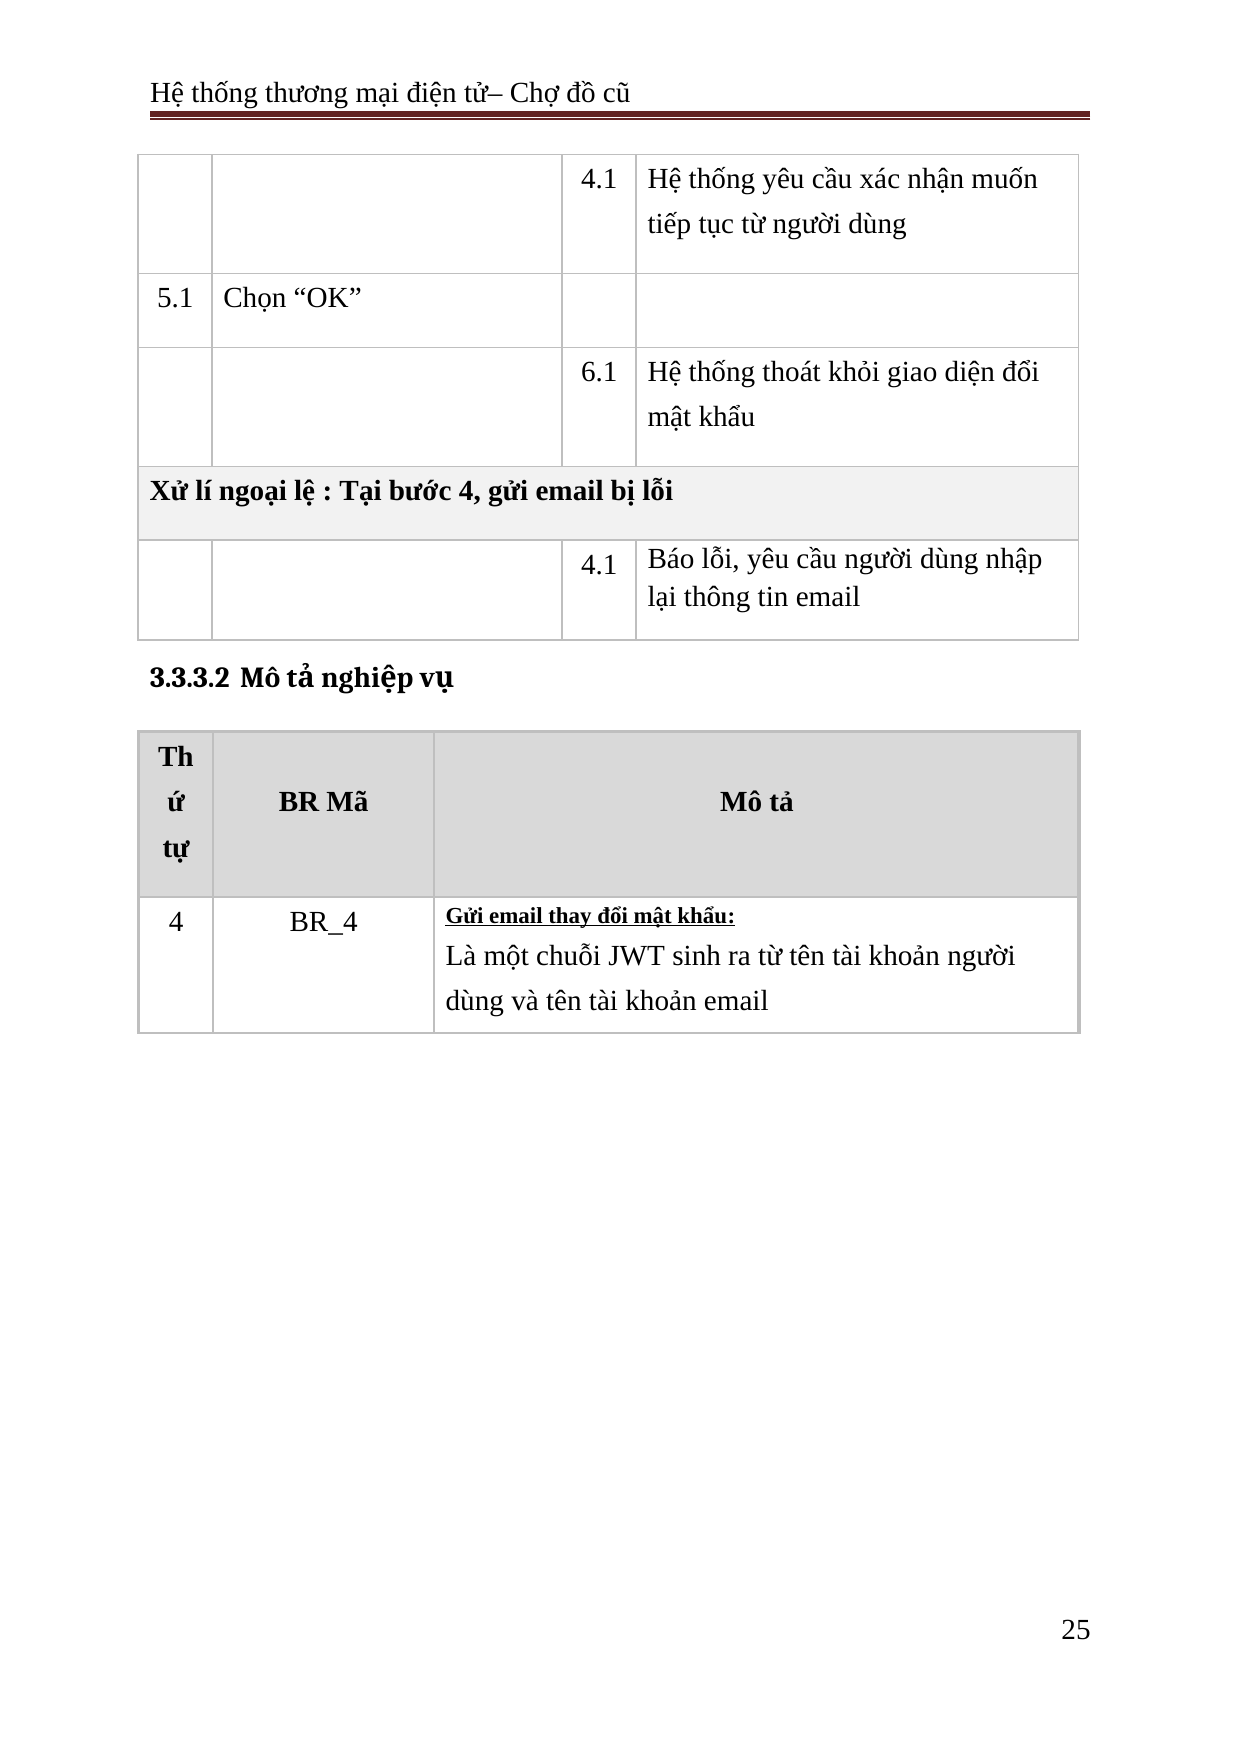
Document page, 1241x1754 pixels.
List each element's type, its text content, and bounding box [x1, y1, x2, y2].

table_cell [637, 274, 1078, 346]
table_cell 5.1 [139, 274, 211, 346]
table_cell [213, 348, 561, 466]
table_cell Xử lí ngoại lệ : Tại bước 4, gửi email bị lỗi [139, 467, 1078, 539]
table_cell [563, 274, 635, 346]
table_cell [139, 155, 211, 273]
table_header Mô tả [435, 733, 1077, 896]
subtitle Mô tả nghiệp vụ [150, 661, 1090, 695]
table_cell [213, 155, 561, 273]
table_cell [139, 348, 211, 466]
table_cell [139, 541, 211, 639]
table_cell Gửi email thay đổi mật khẩu: Là một chuỗi JWT sinh ra từ tên tài khoản người dùng và tên tài khoản email [435, 898, 1077, 1032]
table_cell Hệ thống yêu cầu xác nhận muốn tiếp tục từ người dùng [637, 155, 1078, 273]
table_cell 4.1 [563, 155, 635, 273]
table_cell 6.1 [563, 348, 635, 466]
table_cell 4 [140, 898, 212, 1032]
table_cell Báo lỗi, yêu cầu người dùng nhập lại thông tin email [637, 541, 1078, 639]
table_cell [213, 541, 561, 639]
table_header BR Mã [214, 733, 433, 896]
table_cell Chọn “OK” [213, 274, 561, 346]
table_cell BR_4 [214, 898, 433, 1032]
table_cell 4.1 [563, 541, 635, 639]
table_header Thứ tự [140, 733, 212, 896]
table_cell Hệ thống thoát khỏi giao diện đổi mật khẩu [637, 348, 1078, 466]
